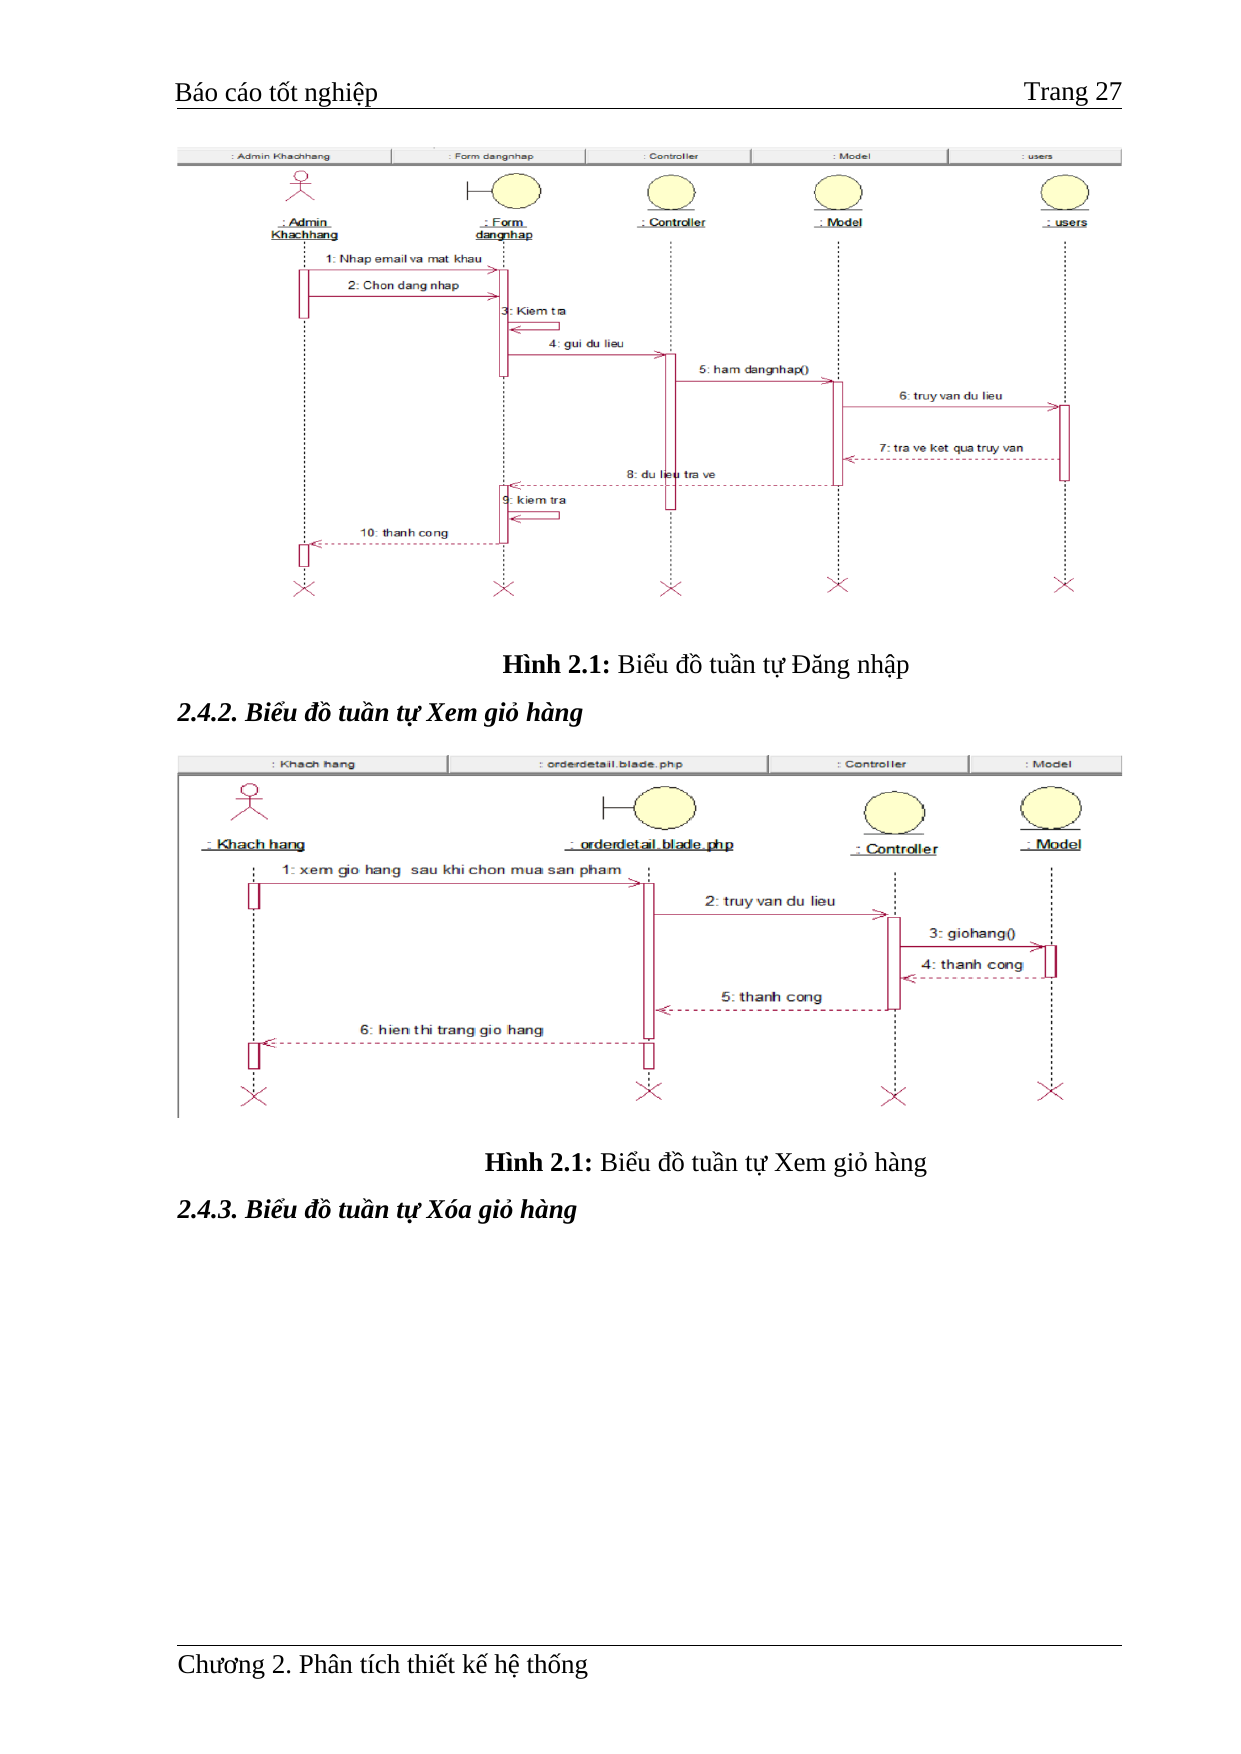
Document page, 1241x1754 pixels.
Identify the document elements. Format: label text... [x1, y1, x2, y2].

list Biểu đồ tuần tự Xóa giỏ hàng [177, 1193, 1122, 1225]
text Biểu đồ tuần tự Đăng nhập [290, 648, 1122, 679]
text Biểu đồ tuần tự Xem giỏ hàng [290, 1146, 1122, 1177]
list Biểu đồ tuần tự Xem giỏ hàng [177, 696, 1122, 727]
